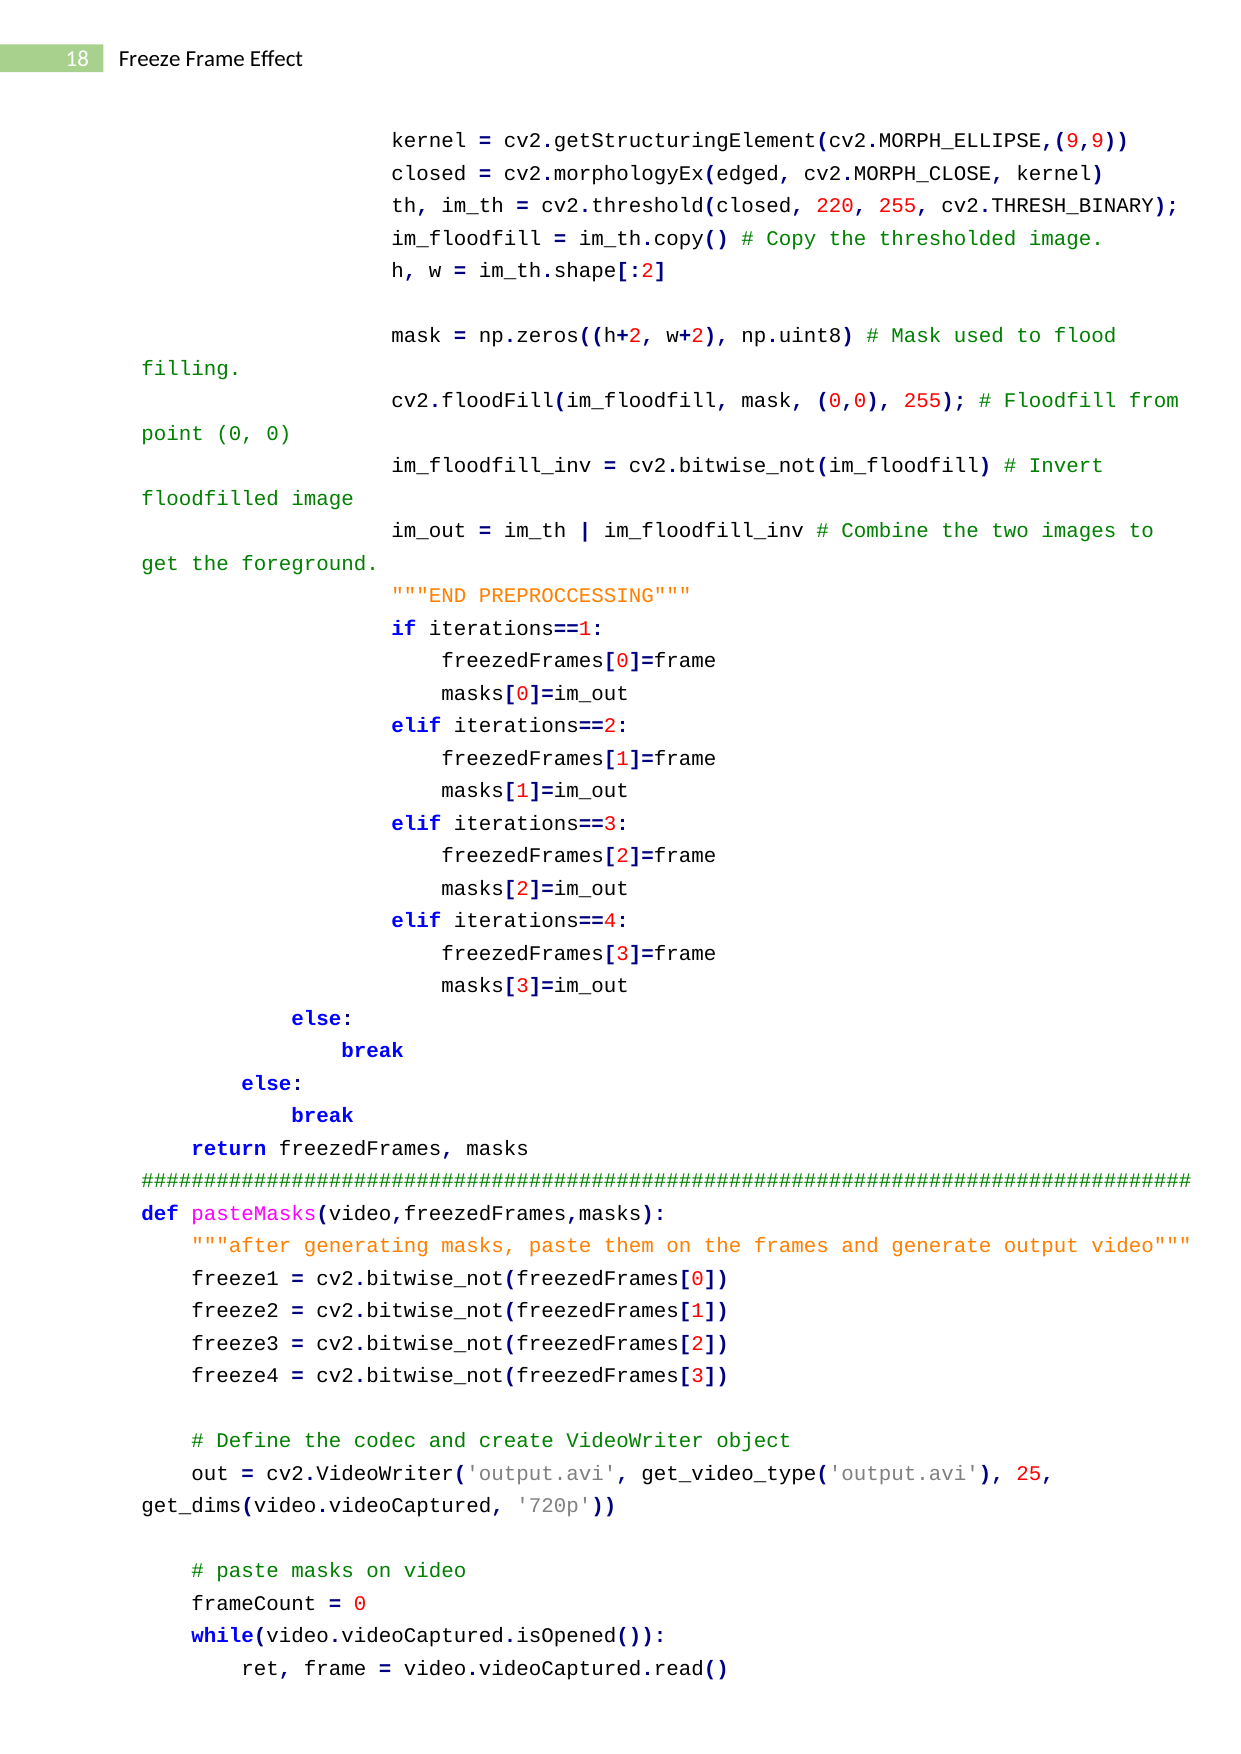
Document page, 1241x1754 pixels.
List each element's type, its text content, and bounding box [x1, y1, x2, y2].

text """after generating masks, paste them on the frames and generate output video""" [141, 1231, 1196, 1263]
text freeze1 = cv2.bitwise_not(freezedFrames[0]) [141, 1263, 1196, 1296]
text else: [141, 1068, 1196, 1101]
text ret, frame = video.videoCaptured.read() [141, 1653, 1196, 1686]
text kernel = cv2.getStructuringElement(cv2.MORPH_ELLIPSE,(9,9)) [141, 126, 1196, 158]
text freezedFrames[0]=frame [141, 646, 1196, 678]
text elif iterations==3: [141, 808, 1196, 841]
text masks[0]=im_out [141, 678, 1196, 711]
text # Define the codec and create VideoWriter object [141, 1426, 1196, 1458]
text elif iterations==2: [141, 711, 1196, 743]
text masks[1]=im_out [141, 776, 1196, 808]
text cv2.floodFill(im_floodfill, mask, (0,0), 255); # Floodfill from point (0, 0) [141, 386, 1196, 451]
text #################################################################################### [141, 1166, 1196, 1198]
text im_floodfill_inv = cv2.bitwise_not(im_floodfill) # Invert floodfilled image [141, 451, 1196, 516]
text im_out = im_th | im_floodfill_inv # Combine the two images to get the foreground. [141, 516, 1196, 581]
text """END PREPROCCESSING""" [141, 581, 1196, 613]
text while(video.videoCaptured.isOpened()): [141, 1621, 1196, 1653]
text return freezedFrames, masks [141, 1133, 1196, 1166]
text closed = cv2.morphologyEx(edged, cv2.MORPH_CLOSE, kernel) [141, 158, 1196, 191]
text th, im_th = cv2.threshold(closed, 220, 255, cv2.THRESH_BINARY); [141, 191, 1196, 223]
text else: [141, 1003, 1196, 1036]
text masks[3]=im_out [141, 971, 1196, 1003]
text if iterations==1: [141, 613, 1196, 646]
text h, w = im_th.shape[:2] [141, 256, 1196, 288]
text freeze3 = cv2.bitwise_not(freezedFrames[2]) [141, 1328, 1196, 1361]
text # paste masks on video [141, 1556, 1196, 1588]
text elif iterations==4: [141, 906, 1196, 938]
text freezedFrames[3]=frame [141, 938, 1196, 971]
text freezedFrames[1]=frame [141, 743, 1196, 776]
text mask = np.zeros((h+2, w+2), np.uint8) # Mask used to flood filling. [141, 321, 1196, 386]
text masks[2]=im_out [141, 873, 1196, 906]
text frameCount = 0 [141, 1588, 1196, 1621]
text def pasteMasks(video,freezedFrames,masks): [141, 1198, 1196, 1231]
text break [141, 1036, 1196, 1068]
text freezedFrames[2]=frame [141, 841, 1196, 873]
text break [141, 1101, 1196, 1133]
text freeze2 = cv2.bitwise_not(freezedFrames[1]) [141, 1296, 1196, 1328]
text freeze4 = cv2.bitwise_not(freezedFrames[3]) [141, 1361, 1196, 1393]
text out = cv2.VideoWriter('output.avi', get_video_type('output.avi'), 25, get_dims(video.videoCaptured, '720p')) [141, 1458, 1196, 1523]
text im_floodfill = im_th.copy() # Copy the thresholded image. [141, 223, 1196, 256]
